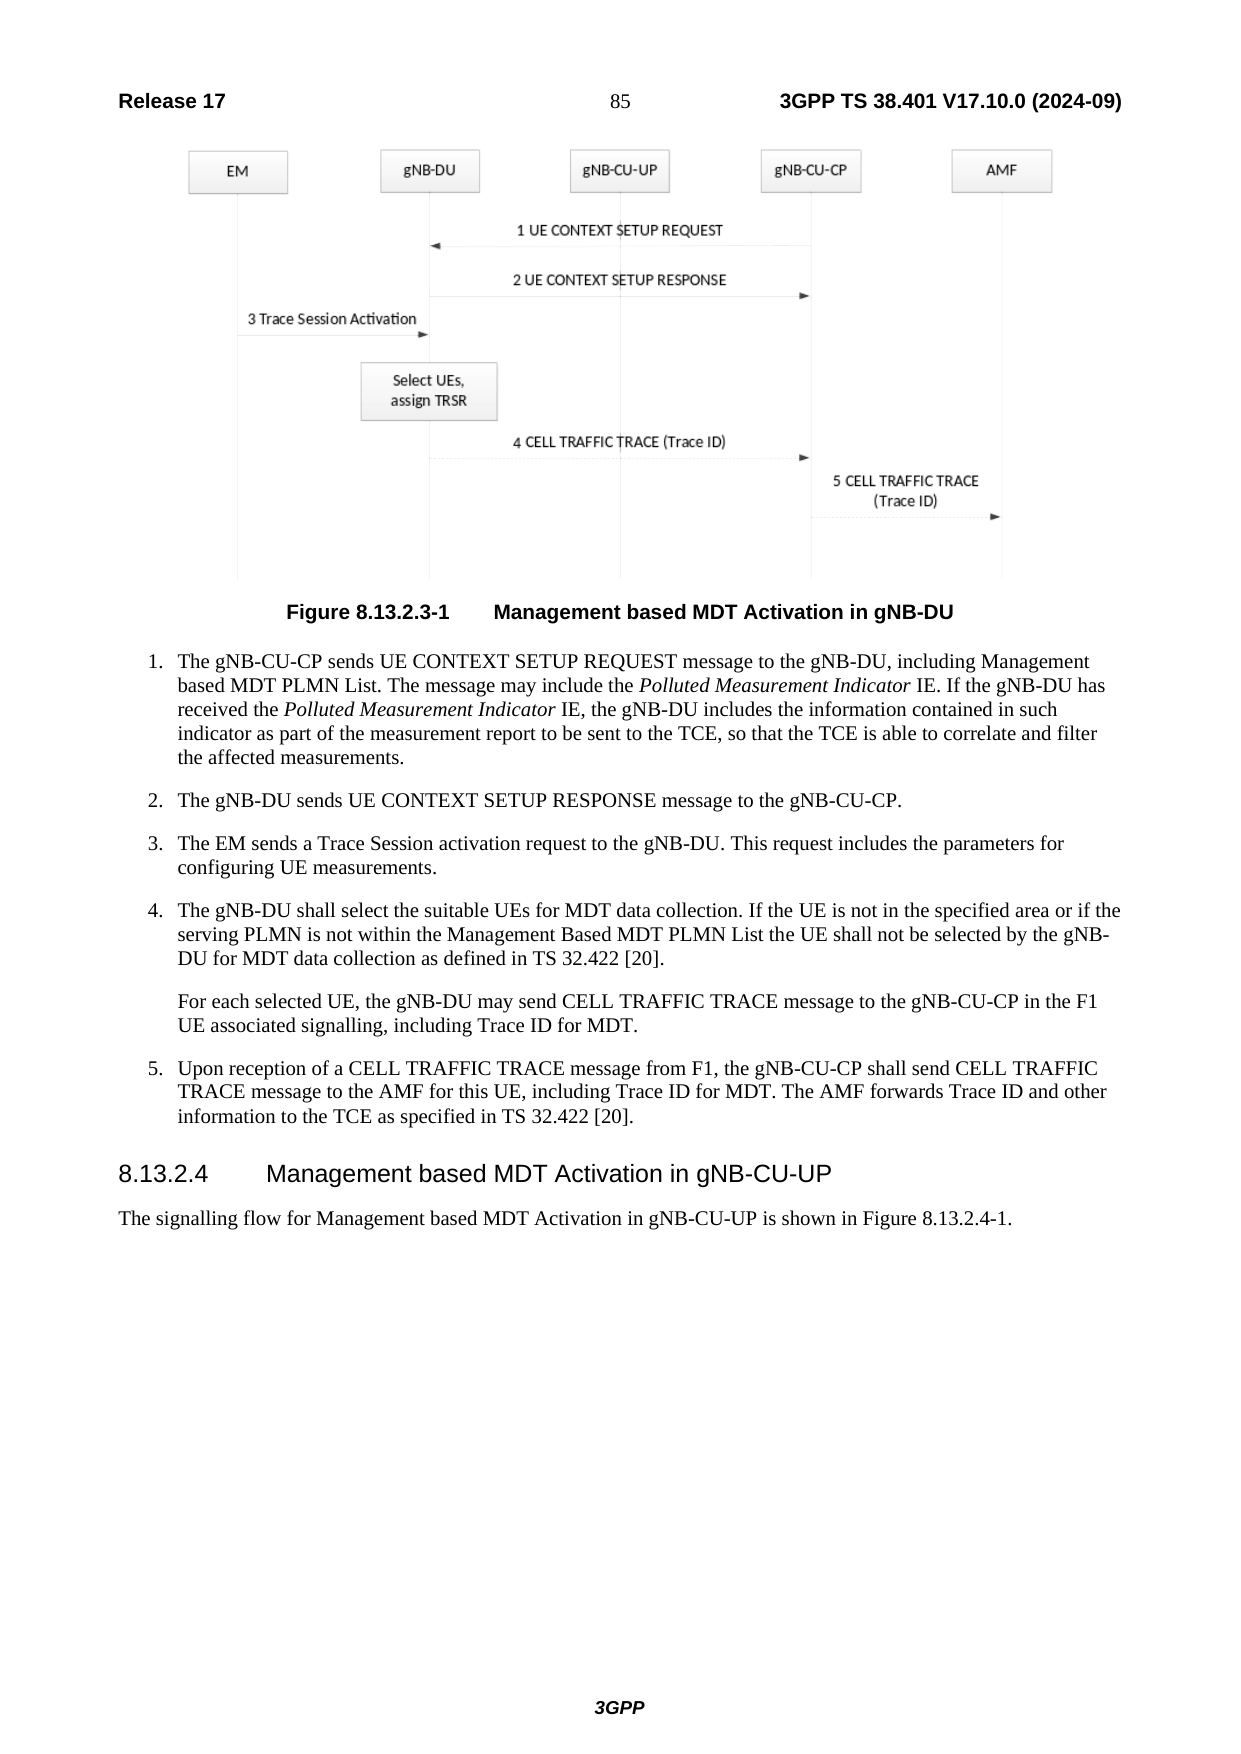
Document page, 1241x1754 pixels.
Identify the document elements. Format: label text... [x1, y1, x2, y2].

text 2. The gNB-DU sends UE CONTEXT SETUP RESPONSE message to the gNB-CU-CP. [148, 788, 1122, 812]
text 4. The gNB-DU shall select the suitable UEs for MDT data collection. If the UE is not in the specified area or if the serving PLMN is not within the Management Based MDT PLMN List the UE shall not be selected by the gNB-DU for MDT data collection as defined in TS 32.422 [20]. [148, 898, 1122, 970]
text For each selected UE, the gNB-DU may send CELL TRAFFIC TRACE message to the gNB-CU-CP in the F1 UE associated signalling, including Trace ID for MDT. [148, 988, 1122, 1037]
text The signalling flow for Management based MDT Activation in gNB-CU-UP is shown in Figure 8.13.2.4-1. [118, 1206, 1122, 1230]
text 3. The EM sends a Trace Session activation request to the gNB-DU. This request includes the parameters for configuring UE measurements. [148, 831, 1122, 879]
text 1. The gNB-CU-CP sends UE CONTEXT SETUP REQUEST message to the gNB-DU, including Management based MDT PLMN List. The message may include the Polluted Measurement Indicator IE. If the gNB-DU has received the Polluted Measurement Indicator IE, the gNB-DU includes the information contained in such indicator as part of the measurement report to be sent to the TCE, so that the TCE is able to correlate and filter the affected measurements. [148, 649, 1122, 769]
text Figure 8.13.2.3-1 Management based MDT Activation in gNB-DU [118, 600, 1122, 624]
subtitle 8.13.2.4 Management based MDT Activation in gNB-CU-UP [118, 1159, 1122, 1188]
text 5. Upon reception of a CELL TRAFFIC TRACE message from F1, the gNB-CU-CP shall send CELL TRAFFIC TRACE message to the AMF for this UE, including Trace ID for MDT. The AMF forwards Trace ID and other information to the TCE as specified in TS 32.422 [20]. [148, 1055, 1122, 1128]
